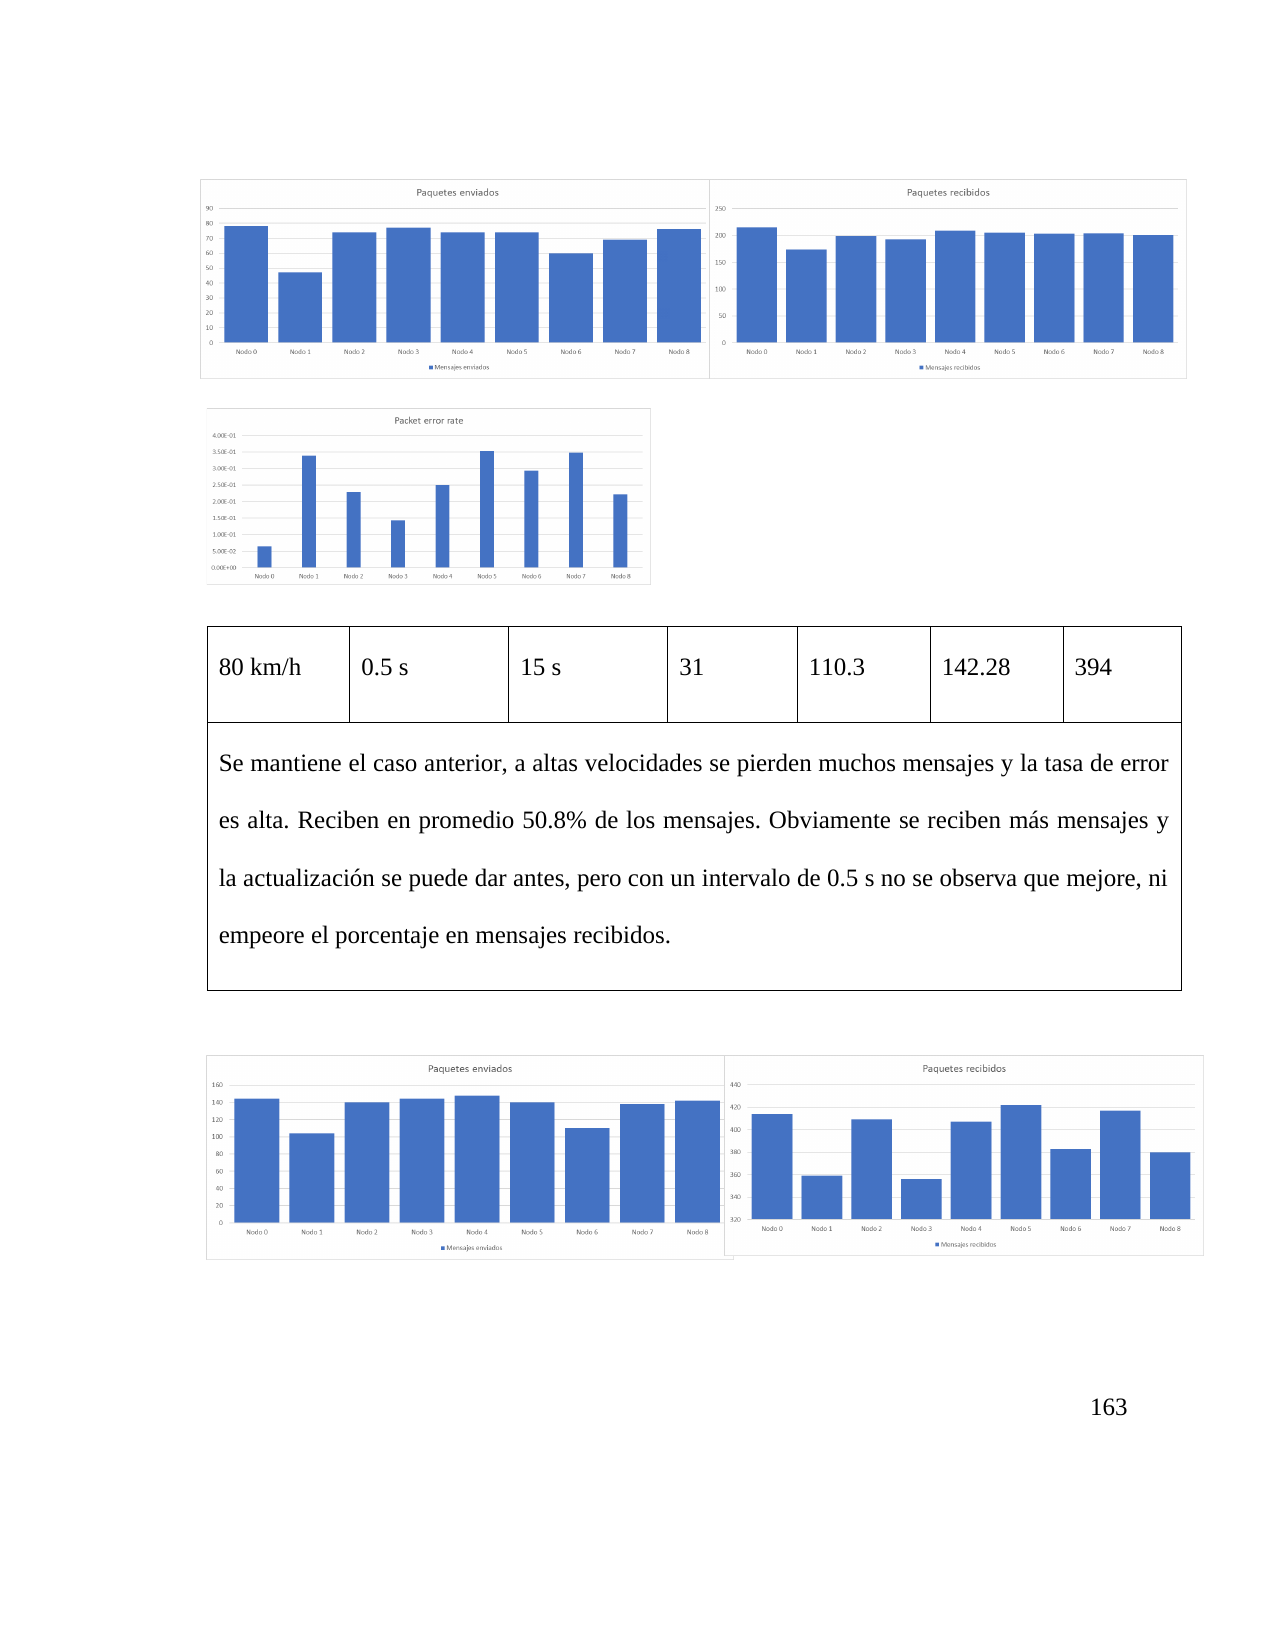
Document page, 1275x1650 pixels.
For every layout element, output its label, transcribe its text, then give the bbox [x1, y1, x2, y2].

table_cell Se mantiene el caso anterior, a altas velocidades se pierden muchos mensajes y la tasa de error es alta. Reciben en promedio 50.8% de los mensajes. Obviamente se reciben más mensajes y la actualización se puede dar antes, pero con un intervalo de 0.5 s no se observa que mejore, ni empeore el porcentaje en mensajes recibidos. [208, 723, 1181, 990]
picture [206, 1055, 1204, 1260]
picture [206, 408, 651, 585]
table_header 142.28 [931, 627, 1063, 722]
table_header 80 km/h [208, 627, 349, 722]
table_header 15 s [509, 627, 667, 722]
table_header 0.5 s [350, 627, 508, 722]
table_header 394 [1064, 627, 1181, 722]
table_header 31 [668, 627, 797, 722]
picture [200, 179, 1187, 379]
table_header 110.3 [798, 627, 930, 722]
